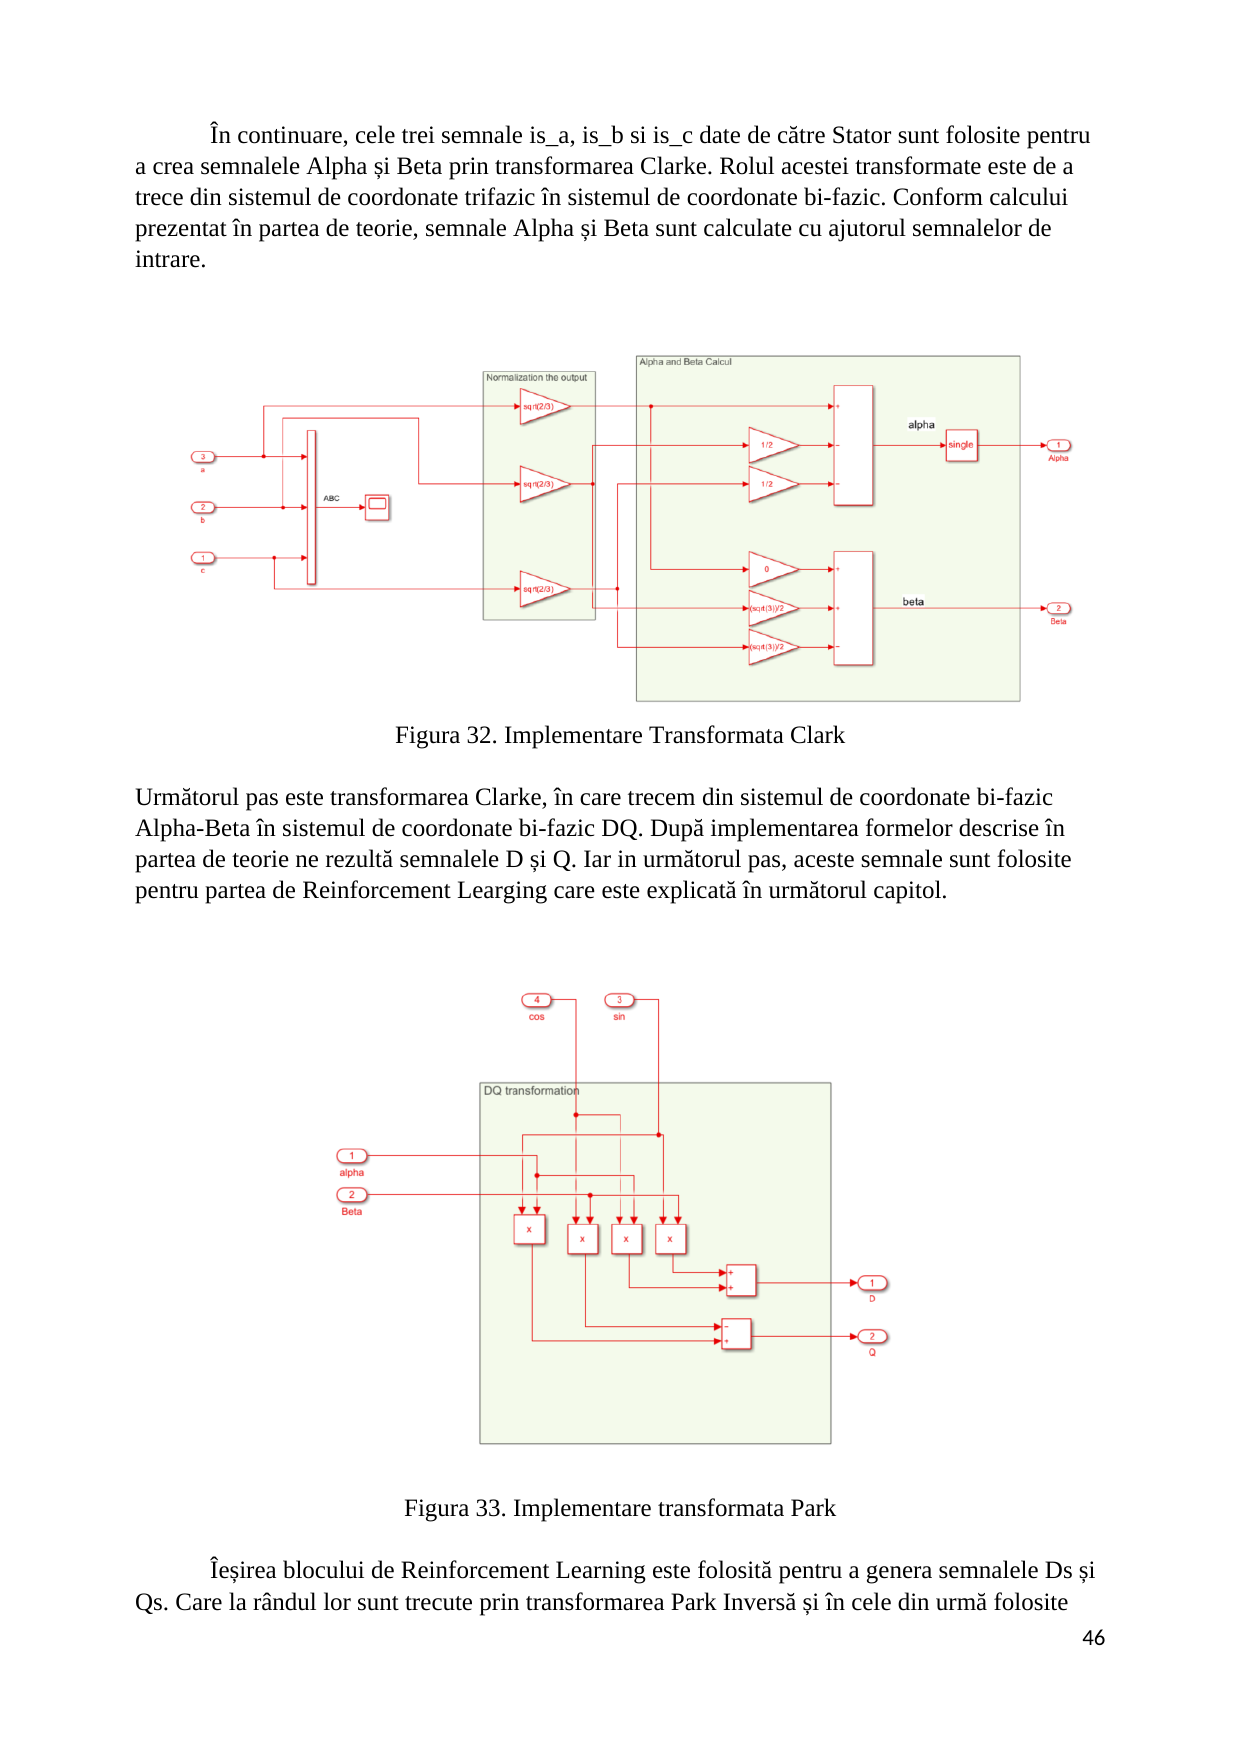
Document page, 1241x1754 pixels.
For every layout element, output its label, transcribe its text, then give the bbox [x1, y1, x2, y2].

text În continuare, cele trei semnale is_a, is_b si is_c date de către Stator sunt folosite pentru a crea semnalele Alpha și Beta prin transformarea Clarke. Rolul acestei transformate este de a trece din sistemul de coordonate trifazic în sistemul de coordonate bi-fazic. Conform calcului prezentat în partea de teorie, semnale Alpha și Beta sunt calculate cu ajutorul semnalelor de intrare. [135, 120, 1105, 273]
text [135, 1556, 1105, 1615]
text Figura 32. Implementare Transformata Clark [135, 720, 1105, 749]
picture [264, 958, 977, 1492]
text Figura 33. Implementare transformata Park [135, 1493, 1105, 1522]
text Următorul pas este transformarea Clarke, în care trecem din sistemul de coordonate bi-fazic Alpha-Beta în sistemul de coordonate bi-fazic DQ. După implementarea formelor descrise în partea de teorie ne rezultă semnalele D și Q. Iar in următorul pas, aceste semnale sunt folosite pentru partea de Reinforcement Learging care este explicată în următorul capitol. [135, 782, 1105, 904]
picture [135, 347, 1106, 718]
